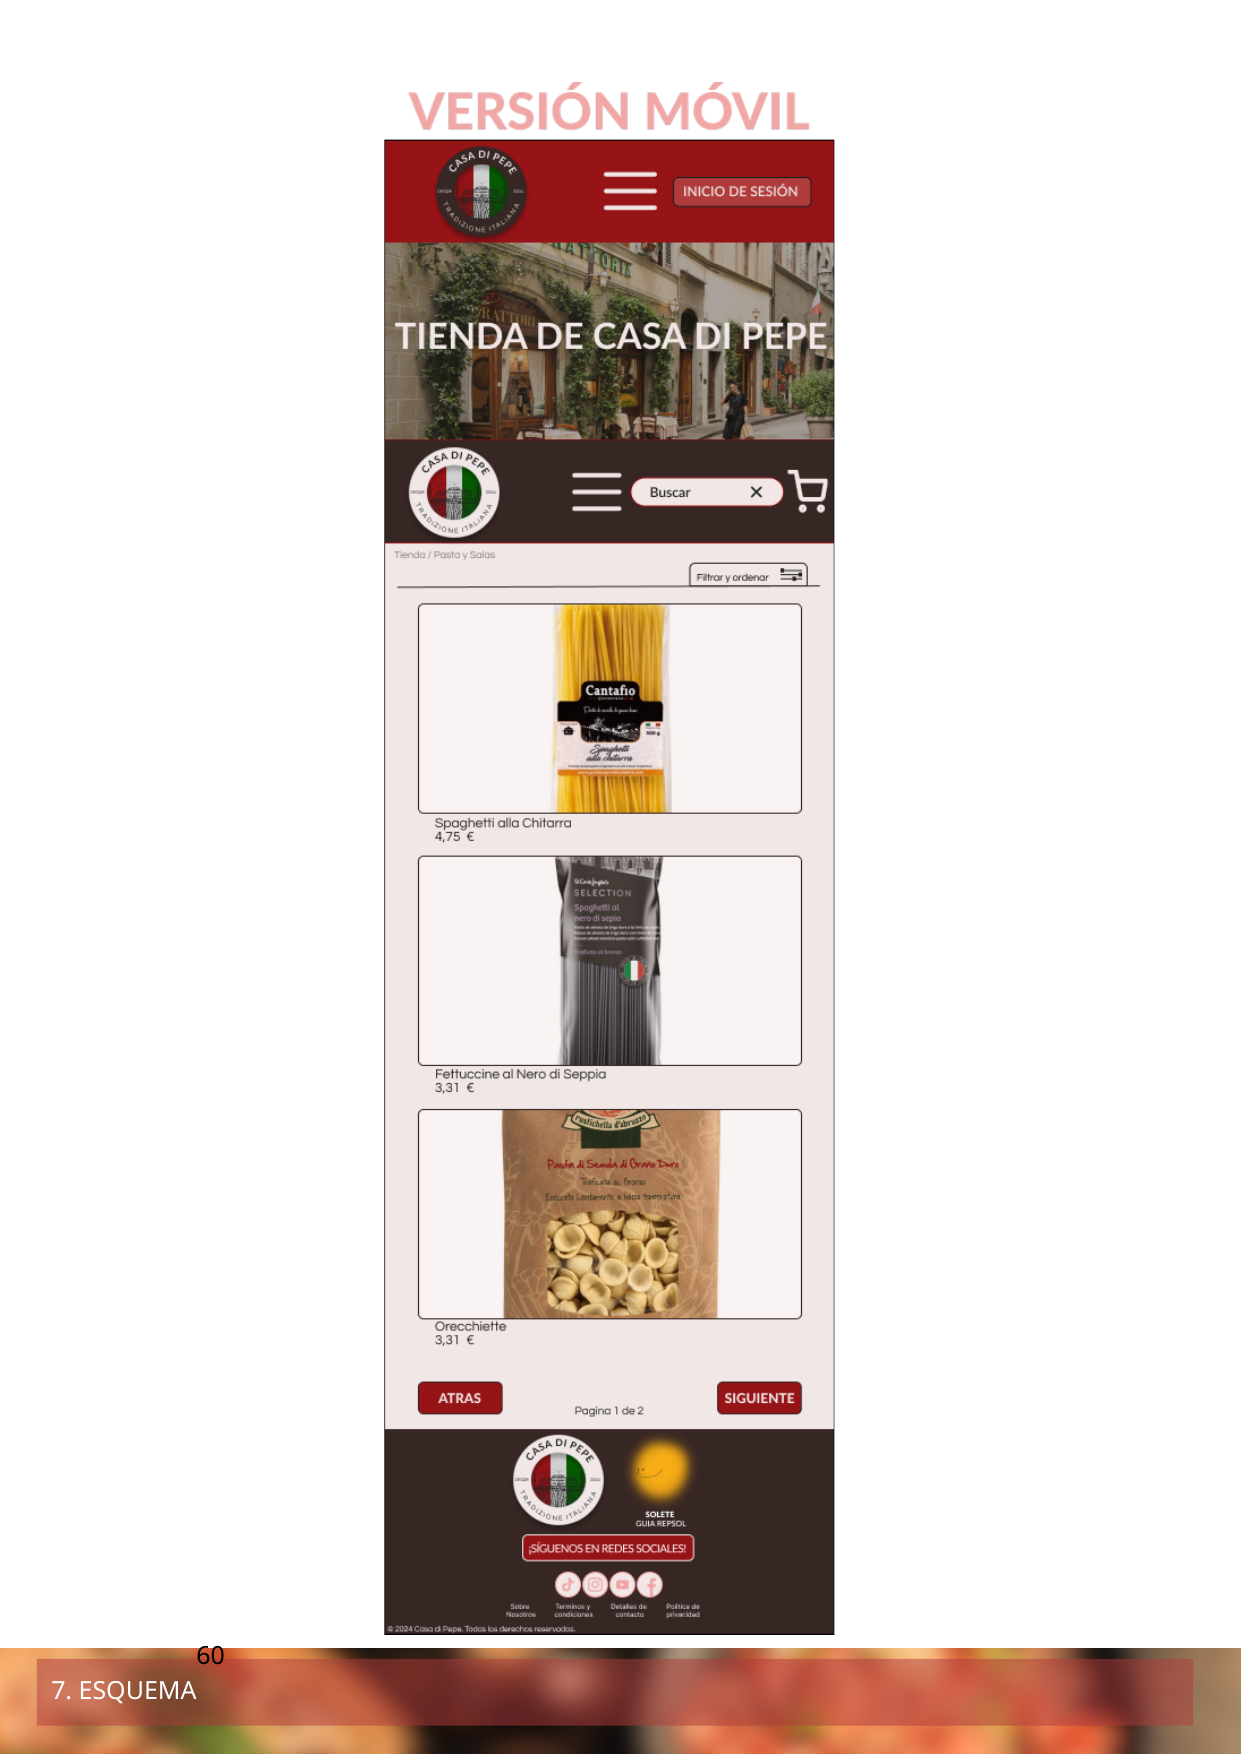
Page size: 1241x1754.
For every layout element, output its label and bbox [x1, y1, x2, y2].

picture [0, 1648, 1241, 1754]
picture [200, 1648, 212, 1658]
picture [384, 82, 835, 1635]
picture [213, 1648, 221, 1658]
